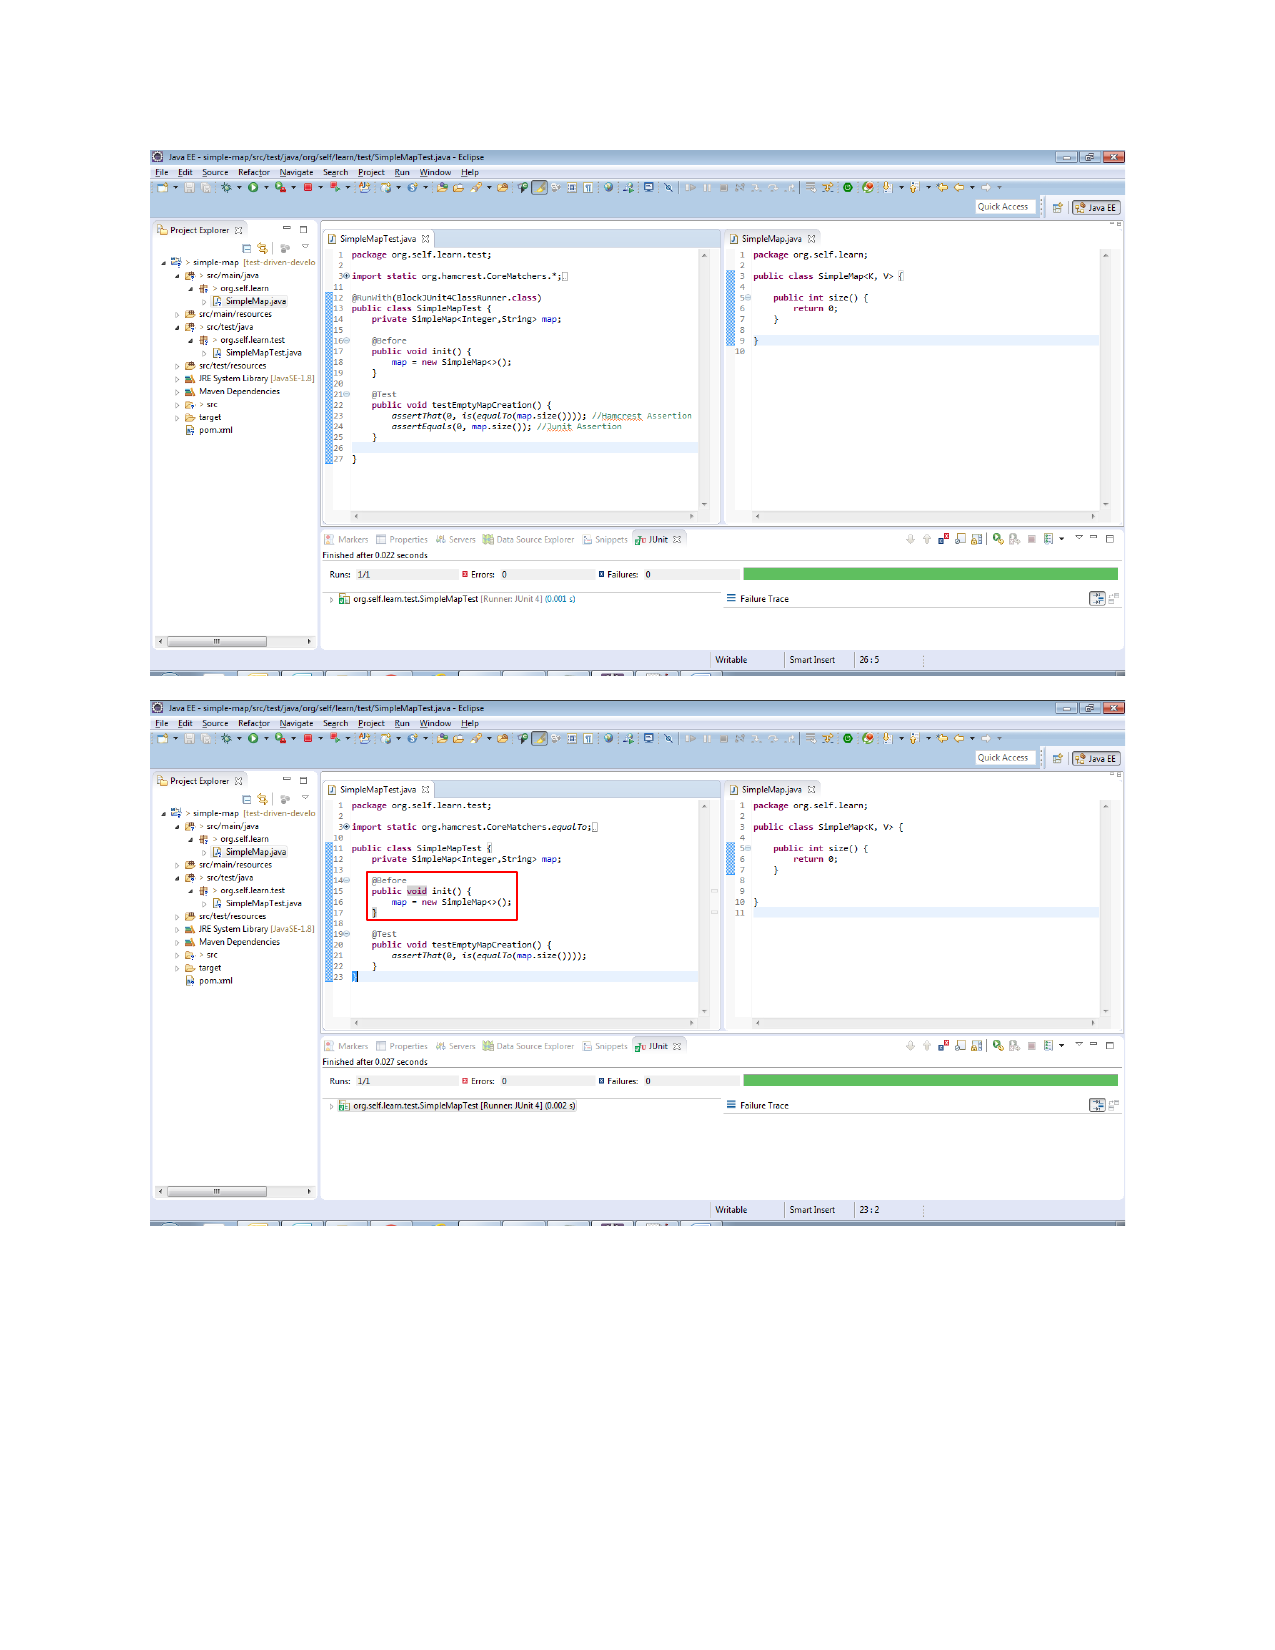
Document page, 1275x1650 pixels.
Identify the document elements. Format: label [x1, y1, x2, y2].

picture [150, 150, 1125, 676]
picture [150, 700, 1125, 1226]
